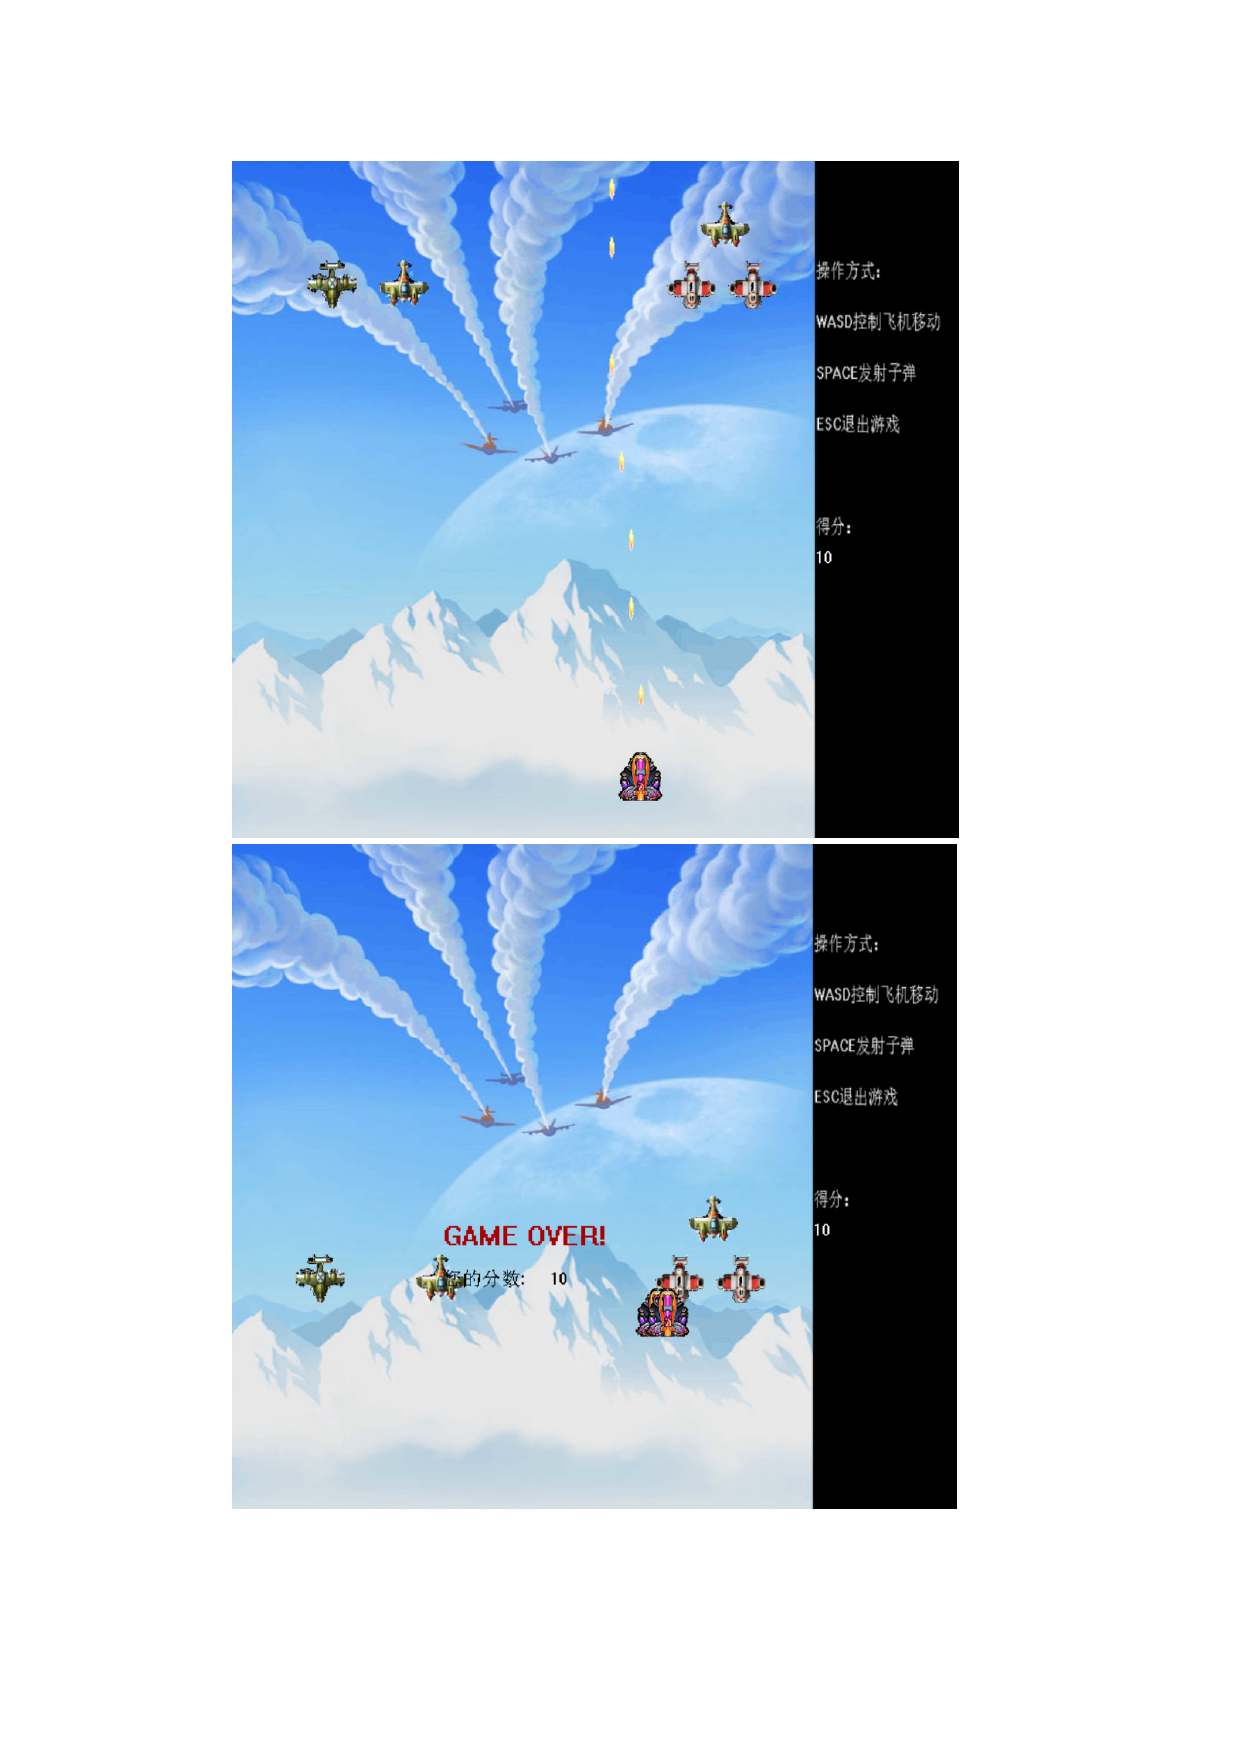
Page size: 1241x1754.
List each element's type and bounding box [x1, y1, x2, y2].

picture [232, 161, 959, 838]
picture [232, 844, 957, 1509]
